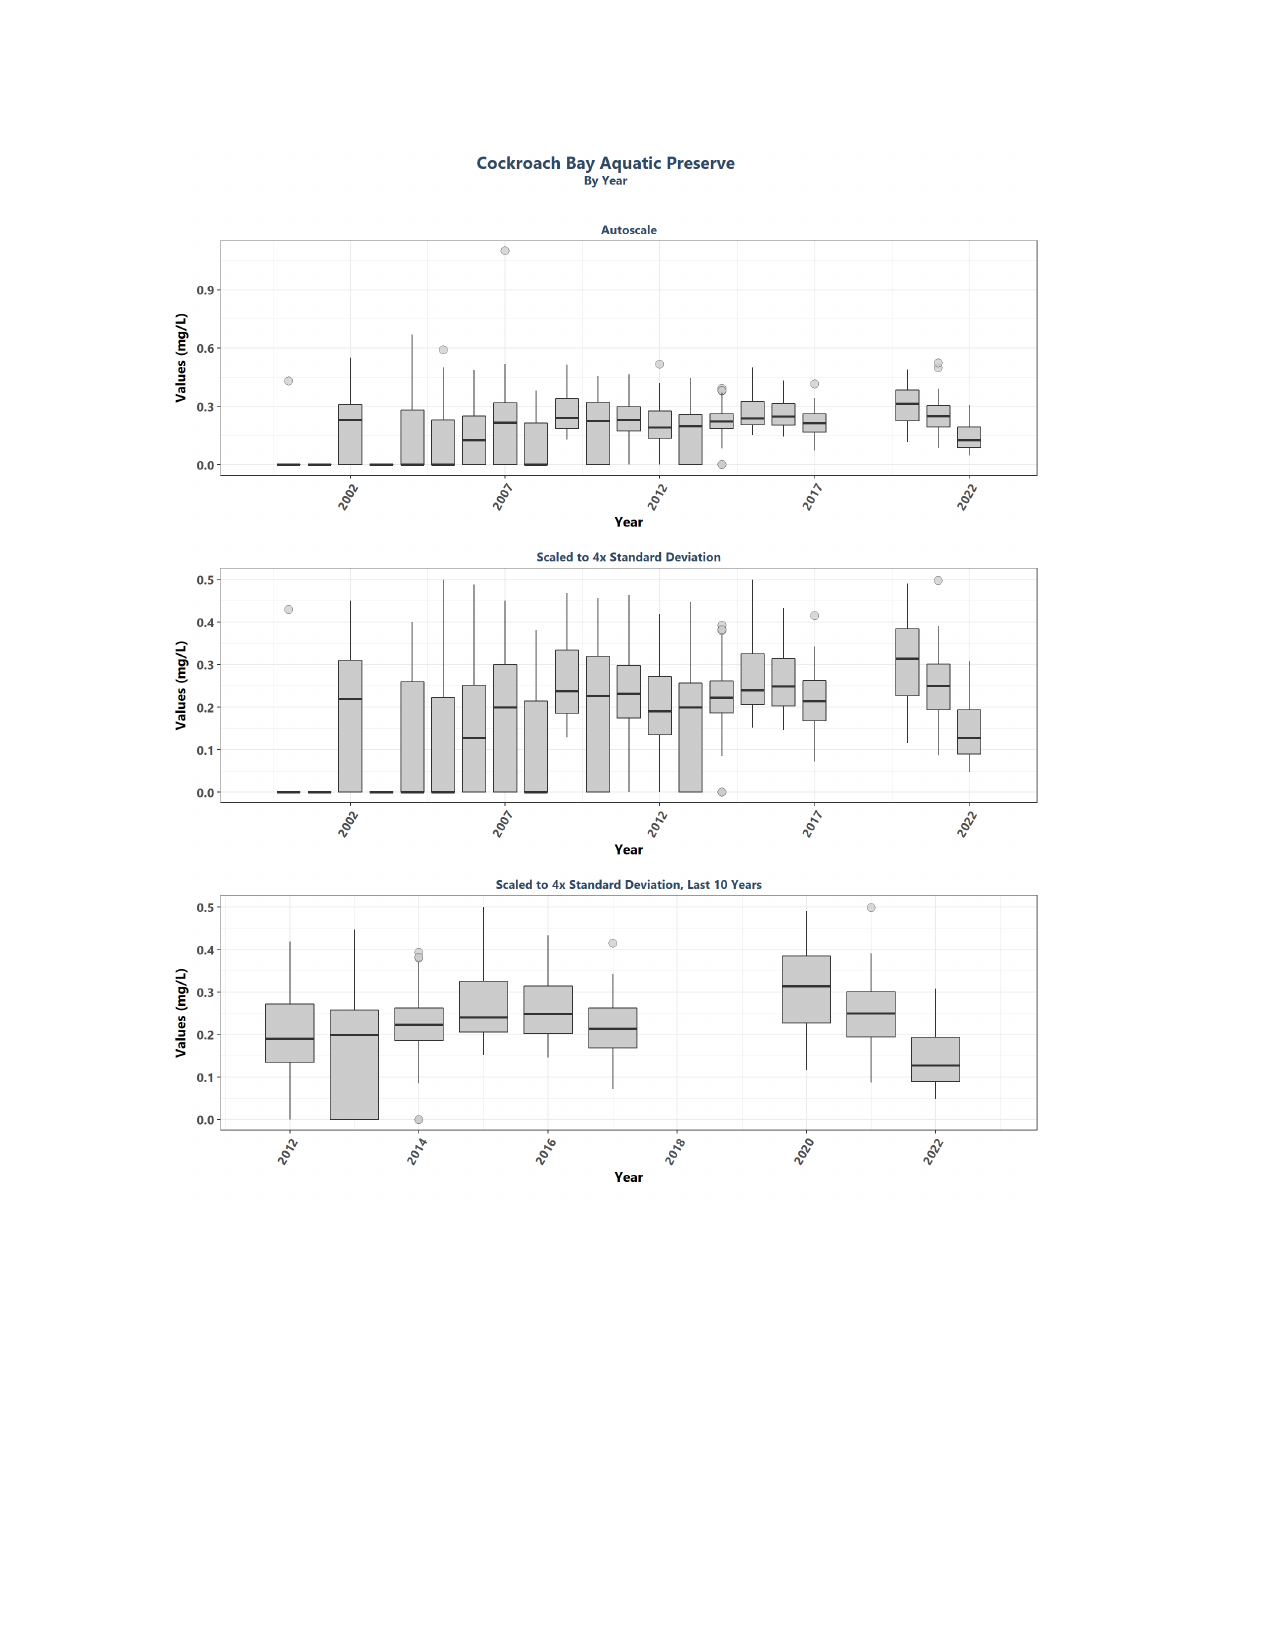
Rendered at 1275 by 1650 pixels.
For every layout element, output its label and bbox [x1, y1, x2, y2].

picture [168, 150, 1044, 1200]
